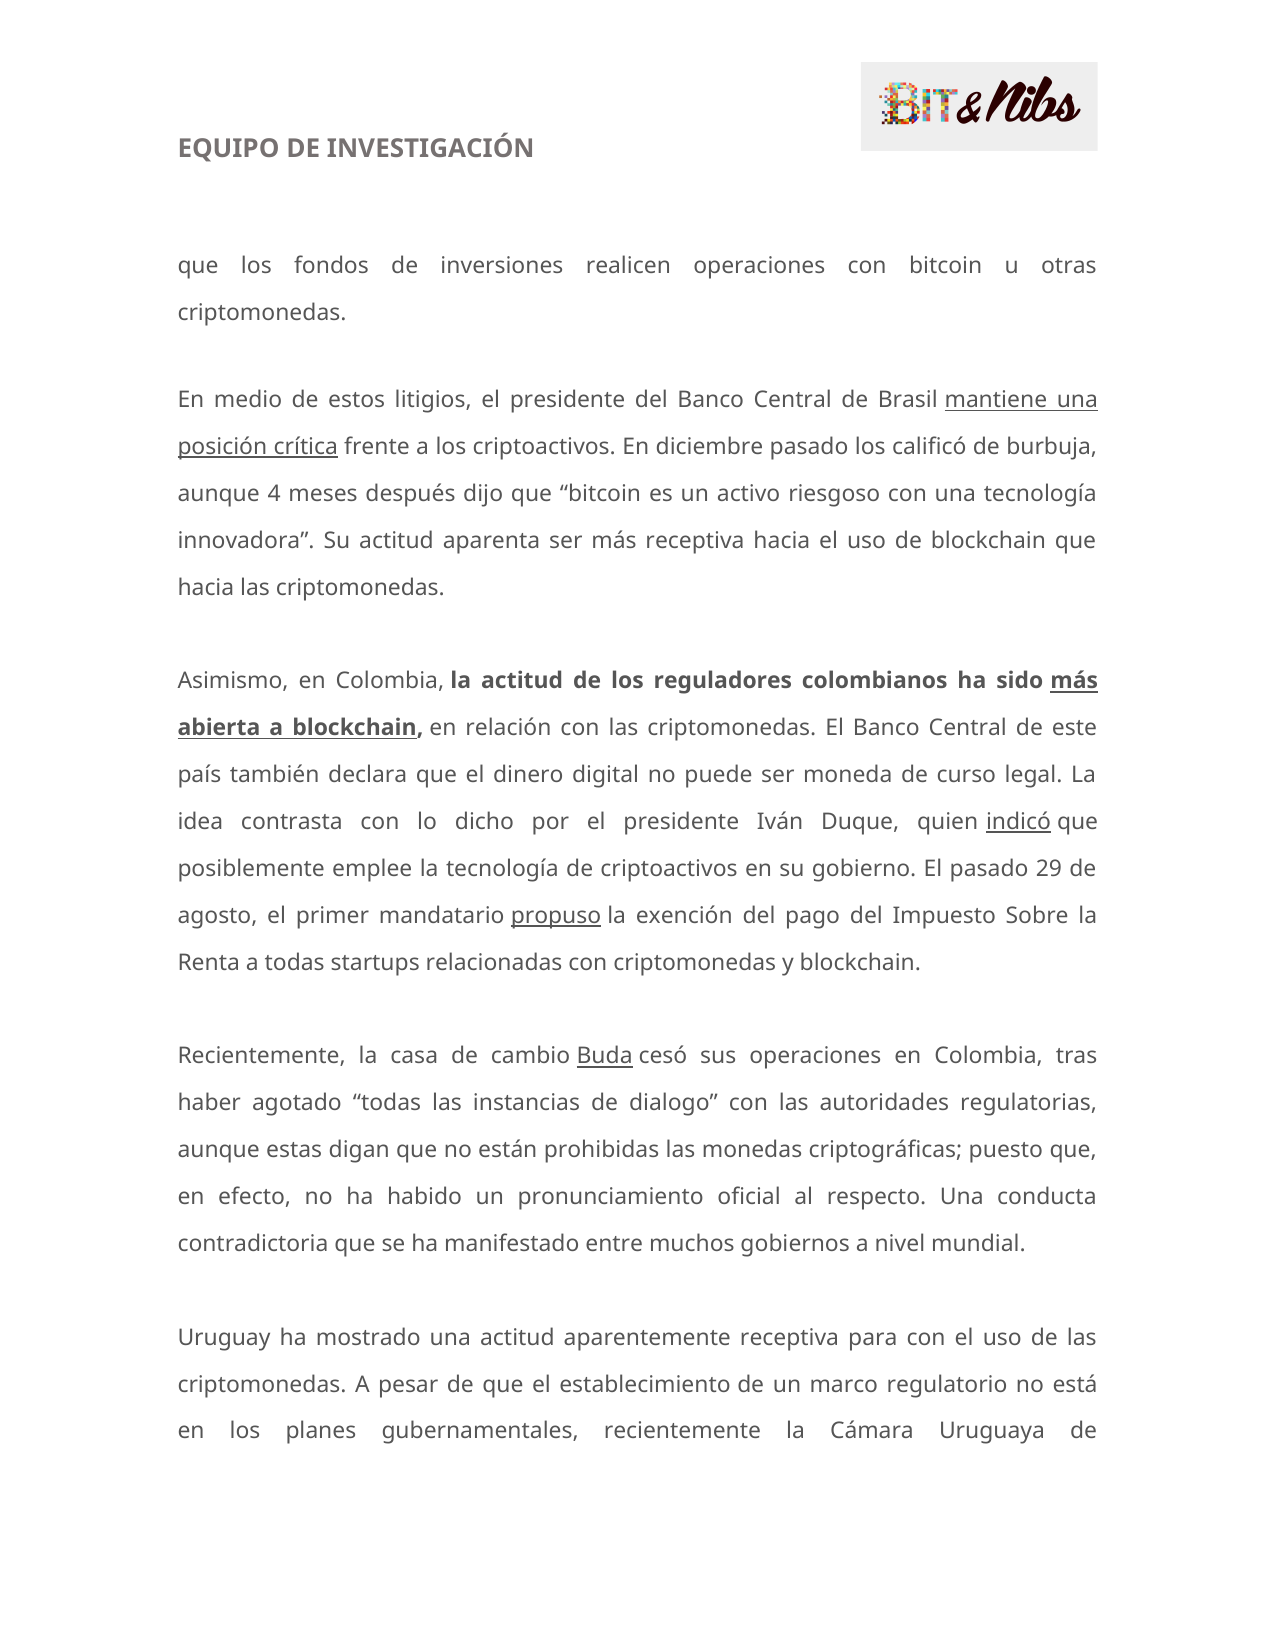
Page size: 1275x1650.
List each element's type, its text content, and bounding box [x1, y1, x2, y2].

picture [860, 62, 1098, 151]
text Recientemente, la casa de cambio Buda cesó sus operaciones en Colombia, tras haber agotado “todas las instancias de dialogo” con las autoridades regulatorias, aunque estas digan que no están prohibidas las monedas criptográficas; puesto que, en efecto, no ha habido un pronunciamiento oficial al respecto. Una conducta contradictoria que se ha manifestado entre muchos gobiernos a nivel mundial. [177, 1039, 1098, 1258]
text En medio de estos litigios, el presidente del Banco Central de Brasil mantiene una posición crítica frente a los criptoactivos. En diciembre pasado los calificó de burbuja, aunque 4 meses después dijo que “bitcoin es un activo riesgoso con una tecnología innovadora”. Su actitud aparenta ser más receptiva hacia el uso de blockchain que hacia las criptomonedas. [177, 383, 1098, 602]
text Asimismo, en Colombia, la actitud de los reguladores colombianos ha sido más abierta a blockchain, en relación con las criptomonedas. El Banco Central de este país también declara que el dinero digital no puede ser moneda de curso legal. La idea contrasta con lo dicho por el presidente Iván Duque, quien indicó que posiblemente emplee la tecnología de criptoactivos en su gobierno. El pasado 29 de agosto, el primer mandatario propuso la exención del pago del Impuesto Sobre la Renta a todas startups relacionadas con criptomonedas y blockchain. [177, 664, 1098, 977]
